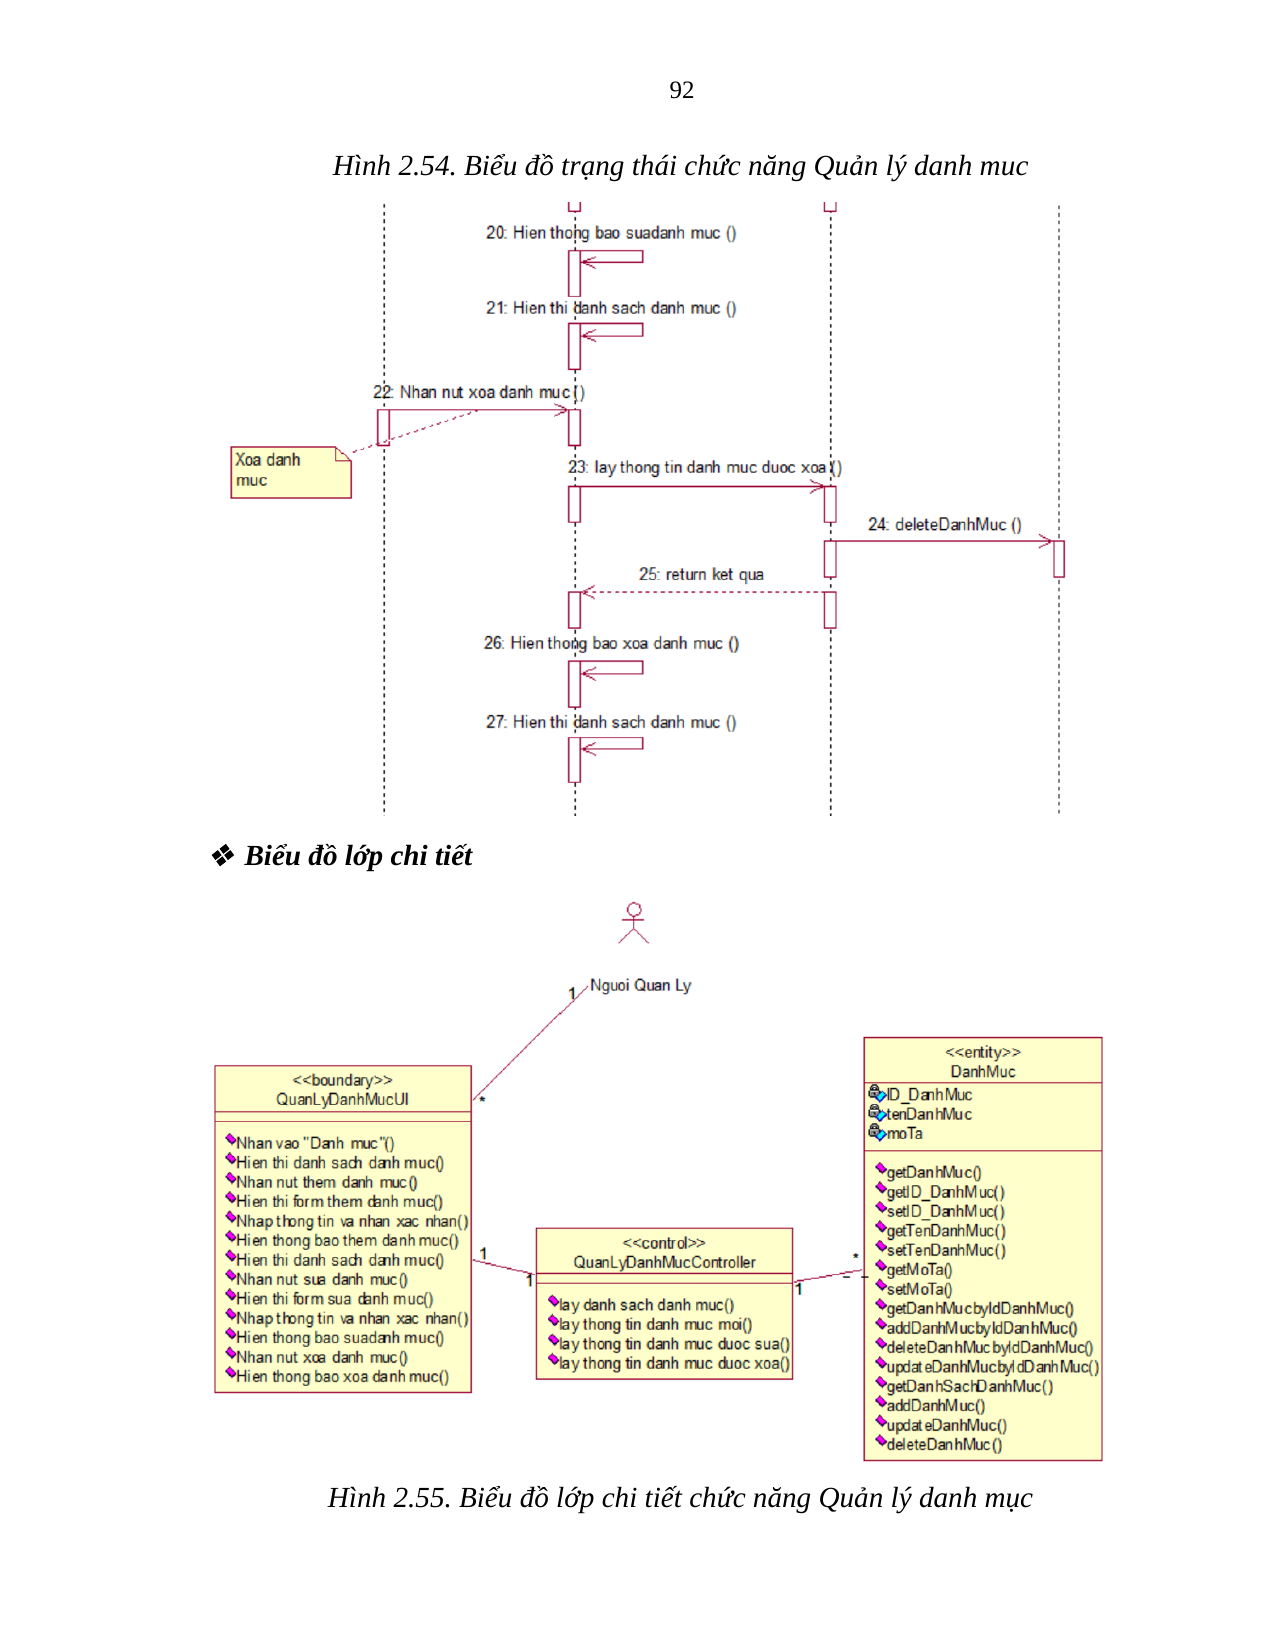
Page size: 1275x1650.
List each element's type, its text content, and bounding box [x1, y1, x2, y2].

picture [206, 202, 1071, 816]
picture [206, 897, 1107, 1466]
list Biểu đồ lớp chi tiết [207, 838, 1157, 872]
text Hình 2.54. Biểu đồ trạng thái chức năng Quản lý danh muc [207, 148, 1157, 181]
text Hình 2.55. Biểu đồ lớp chi tiết chức năng Quản lý danh mục [207, 1480, 1157, 1513]
